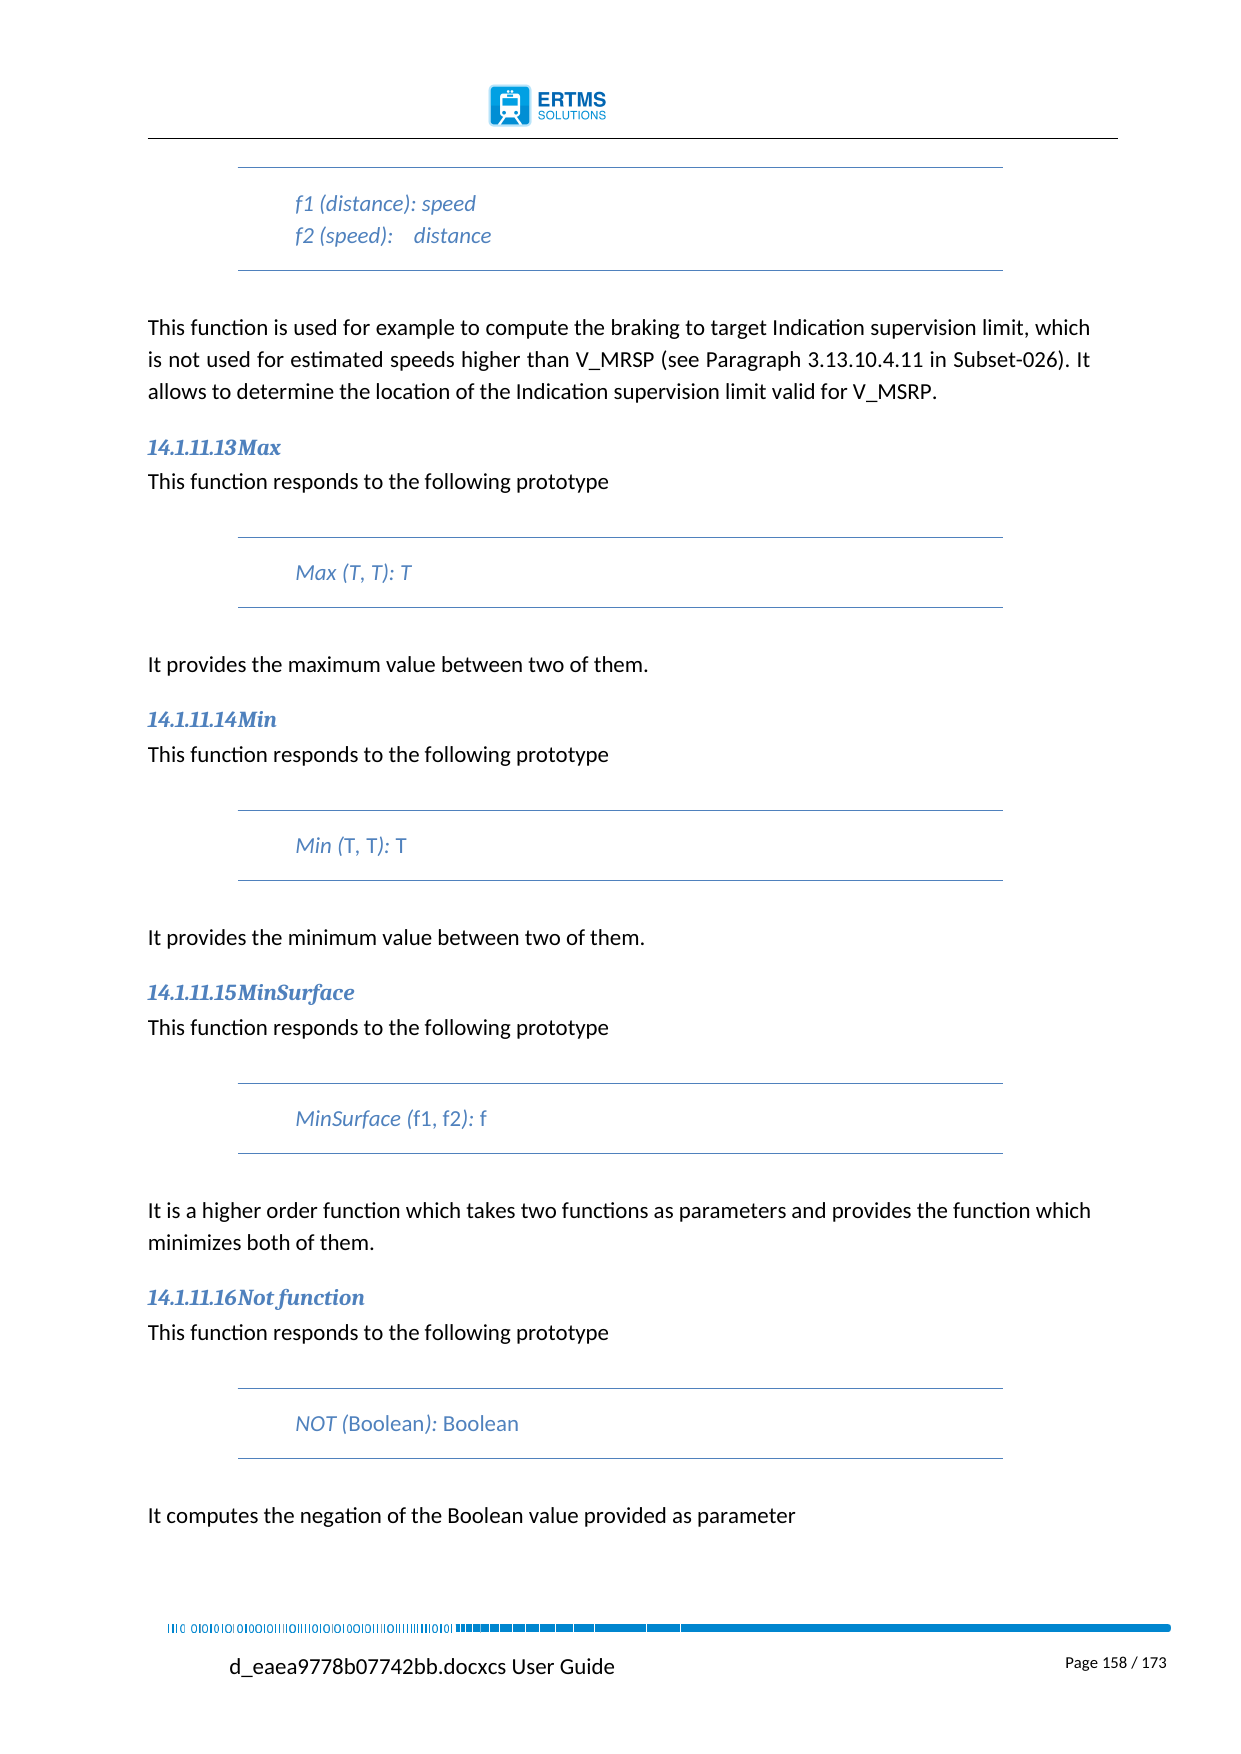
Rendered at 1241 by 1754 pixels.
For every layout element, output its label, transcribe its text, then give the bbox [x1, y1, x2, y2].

text Max (T, T): T [238, 538, 1003, 607]
text Min (T, T): T [238, 811, 1003, 880]
text This function responds to the following prototype [148, 1013, 1093, 1041]
picture [477, 73, 617, 138]
text f1 (distance): speed f2 (speed): distance [238, 168, 1003, 270]
text It computes the negation of the Boolean value provided as parameter [148, 1501, 1093, 1529]
subtitle Max [148, 434, 1093, 461]
text It provides the minimum value between two of them. [148, 923, 1093, 951]
text It is a higher order function which takes two functions as parameters and provides the function which minimizes both of them. [148, 1196, 1093, 1256]
text This function responds to the following prototype [148, 467, 1093, 495]
subtitle MinSurface [148, 980, 1093, 1006]
text MinSurface (f1, f2): f [238, 1084, 1003, 1153]
text This function responds to the following prototype [148, 740, 1093, 768]
subtitle Min [148, 707, 1093, 733]
text This function is used for example to compute the braking to target Indication supervision limit, which is not used for estimated speeds higher than V_MRSP (see Paragraph 3.13.10.4.11 in Subset-026). It allows to determine the location of the Indication supervision limit valid for V_MSRP. [148, 313, 1093, 405]
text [148, 1318, 1093, 1346]
text It provides the maximum value between two of them. [148, 650, 1093, 678]
subtitle Not function [148, 1285, 1093, 1312]
picture [167, 1624, 1171, 1633]
text NOT (Boolean): Boolean [238, 1389, 1003, 1458]
